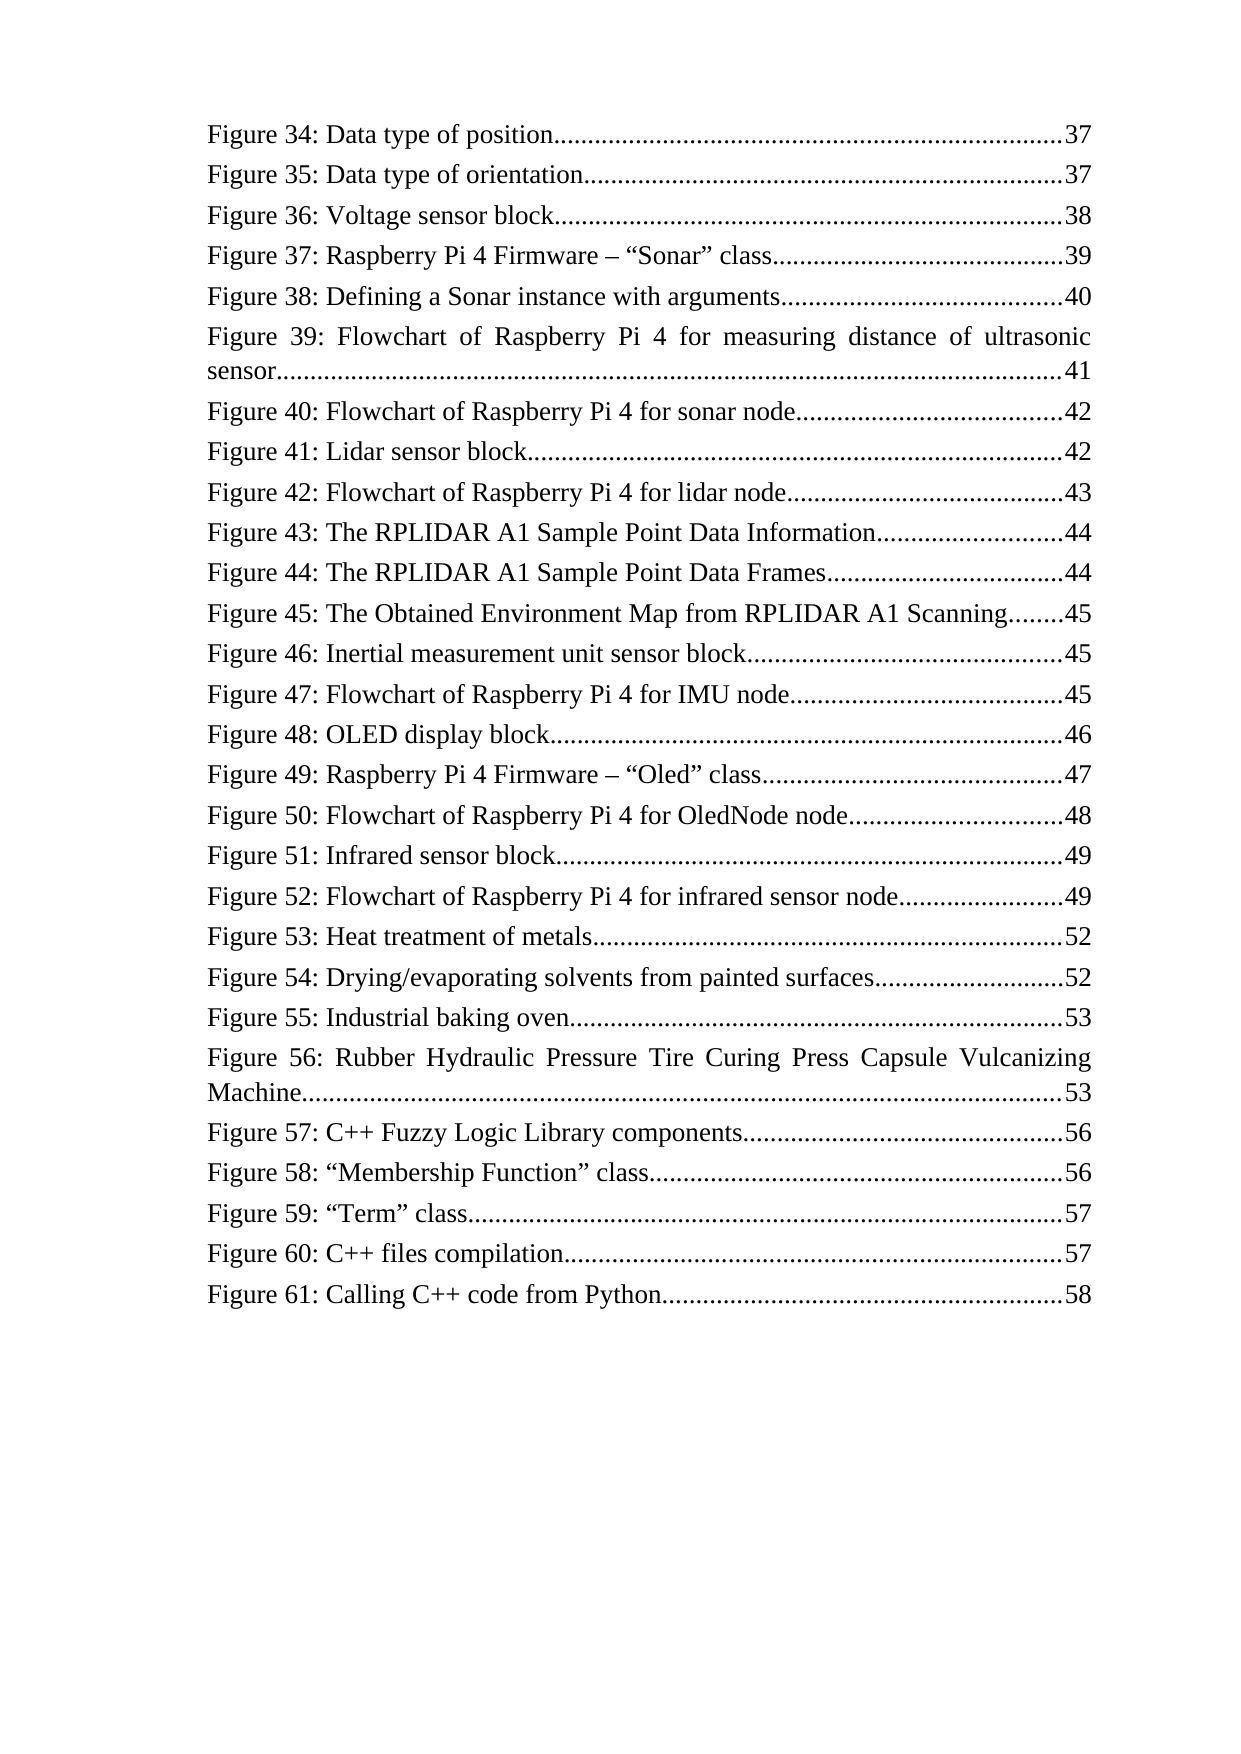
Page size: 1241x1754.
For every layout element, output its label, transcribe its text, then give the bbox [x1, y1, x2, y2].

text Figure 44: The RPLIDAR A1 Sample Point Data Frames 44 [207, 556, 1092, 588]
text Figure 39: Flowchart of Raspberry Pi 4 for measuring distance of ultrasonic sensor 41 [207, 320, 1092, 386]
text Figure 53: Heat treatment of metals 52 [207, 920, 1092, 951]
text Figure 52: Flowchart of Raspberry Pi 4 for infrared sensor node 49 [207, 880, 1092, 911]
text Figure 48: OLED display block 46 [207, 718, 1092, 749]
text Figure 40: Flowchart of Raspberry Pi 4 for sonar node 42 [207, 395, 1092, 426]
text Figure 59: “Term” class 57 [207, 1197, 1092, 1228]
text Figure 37: Raspberry Pi 4 Firmware – “Sonar” class 39 [207, 239, 1092, 271]
text Figure 42: Flowchart of Raspberry Pi 4 for lidar node 43 [207, 476, 1092, 507]
text Figure 61: Calling C++ code from Python 58 [207, 1278, 1092, 1309]
text Figure 54: Drying/evaporating solvents from painted surfaces 52 [207, 961, 1092, 992]
text Figure 56: Rubber Hydraulic Pressure Tire Curing Press Capsule Vulcanizing Machine 53 [207, 1041, 1092, 1107]
text Figure 49: Raspberry Pi 4 Firmware – “Oled” class 47 [207, 758, 1092, 790]
text Figure 46: Inertial measurement unit sensor block 45 [207, 637, 1092, 668]
text Figure 47: Flowchart of Raspberry Pi 4 for IMU node 45 [207, 678, 1092, 709]
text Figure 45: The Obtained Environment Map from RPLIDAR A1 Scanning 45 [207, 597, 1092, 628]
text Figure 41: Lidar sensor block 42 [207, 435, 1092, 466]
text Figure 36: Voltage sensor block 38 [207, 199, 1092, 230]
text Figure 58: “Membership Function” class 56 [207, 1156, 1092, 1188]
text Figure 60: C++ files compilation 57 [207, 1237, 1092, 1268]
text Figure 43: The RPLIDAR A1 Sample Point Data Information 44 [207, 516, 1092, 547]
text Figure 35: Data type of orientation 37 [207, 158, 1092, 190]
text Figure 55: Industrial baking oven 53 [207, 1001, 1092, 1032]
text Figure 38: Defining a Sonar instance with arguments 40 [207, 280, 1092, 311]
text Figure 57: C++ Fuzzy Logic Library components 56 [207, 1116, 1092, 1147]
text Figure 34: Data type of position 37 [207, 118, 1092, 149]
text Figure 50: Flowchart of Raspberry Pi 4 for OledNode node 48 [207, 799, 1092, 830]
text Figure 51: Infrared sensor block 49 [207, 839, 1092, 871]
